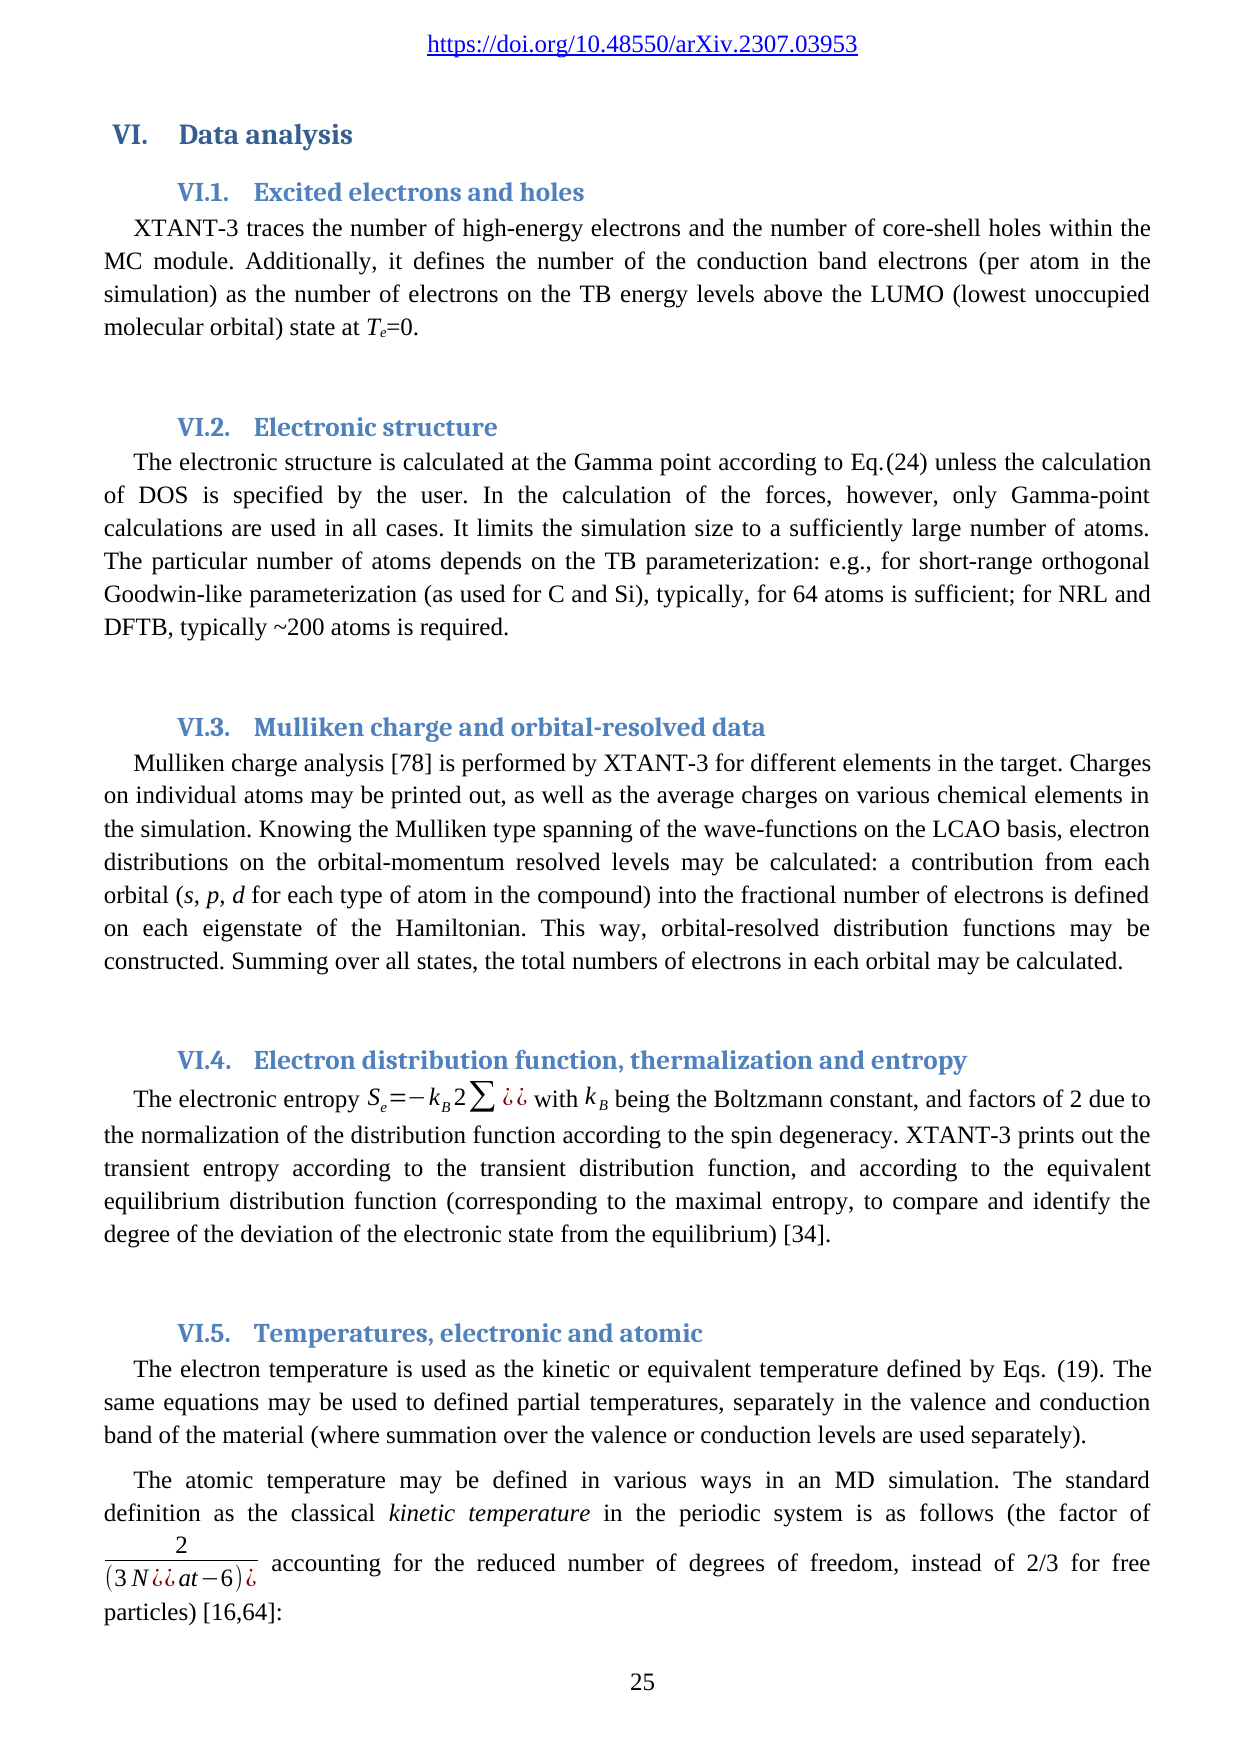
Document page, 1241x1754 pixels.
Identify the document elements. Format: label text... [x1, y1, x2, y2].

text Mulliken charge analysis [78] is performed by XTANT-3 for different elements in the target. Charges on individual atoms may be printed out, as well as the average charges on various chemical elements in the simulation. Knowing the Mulliken type spanning of the wave-functions on the LCAO basis, electron distributions on the orbital-momentum resolved levels may be calculated: a contribution from each orbital (s, p, d for each type of atom in the compound) into the fractional number of electrons is defined on each eigenstate of the Hamiltonian. This way, orbital-resolved distribution functions may be constructed. Summing over all states, the total numbers of electrons in each orbital may be calculated. [103, 748, 1152, 974]
text XTANT-3 traces the number of high-energy electrons and the number of core-shell holes within the MC module. Additionally, it defines the number of the conduction band electrons (per atom in the simulation) as the number of electrons on the TB energy levels above the LUMO (lowest unoccupied molecular orbital) state at Te=0. [103, 213, 1152, 341]
text The electron temperature is used as the kinetic or equivalent temperature defined by Eqs. (19). The same equations may be used to defined partial temperatures, separately in the valence and conduction band of the material (where summation over the valence or conduction levels are used separately). [103, 1354, 1152, 1449]
subtitle Mulliken charge and orbital-resolved data [177, 712, 1152, 743]
subtitle Data analysis [148, 118, 1152, 152]
subtitle Electron distribution function, thermalization and entropy [177, 1045, 1152, 1076]
subtitle Excited electrons and holes [177, 177, 1152, 209]
text The electronic entropy with being the Boltzmann constant, and factors of 2 due to the normalization of the distribution function according to the spin degeneracy. XTANT-3 prints out the transient entropy according to the transient distribution function, and according to the equivalent equilibrium distribution function (corresponding to the maximal entropy, to compare and identify the degree of the deviation of the electronic state from the equilibrium) [34]. [103, 1081, 1152, 1247]
subtitle Temperatures, electronic and atomic [177, 1318, 1152, 1349]
text The atomic temperature may be defined in various ways in an MD simulation. The standard definition as the classical kinetic temperature in the periodic system is as follows (the factor of accounting for the reduced number of degrees of freedom, instead of 2/3 for free particles) [16,64]: [103, 1465, 1152, 1626]
text The electronic structure is calculated at the Gamma point according to Eq.(24) unless the calculation of DOS is specified by the user. In the calculation of the forces, however, only Gamma-point calculations are used in all cases. It limits the simulation size to a sufficiently large number of atoms. The particular number of atoms depends on the TB parameterization: e.g., for short-range orthogonal Goodwin-like parameterization (as used for C and Si), typically, for 64 atoms is sufficient; for NRL and DFTB, typically ~200 atoms is required. [103, 447, 1152, 641]
subtitle Electronic structure [177, 412, 1152, 443]
